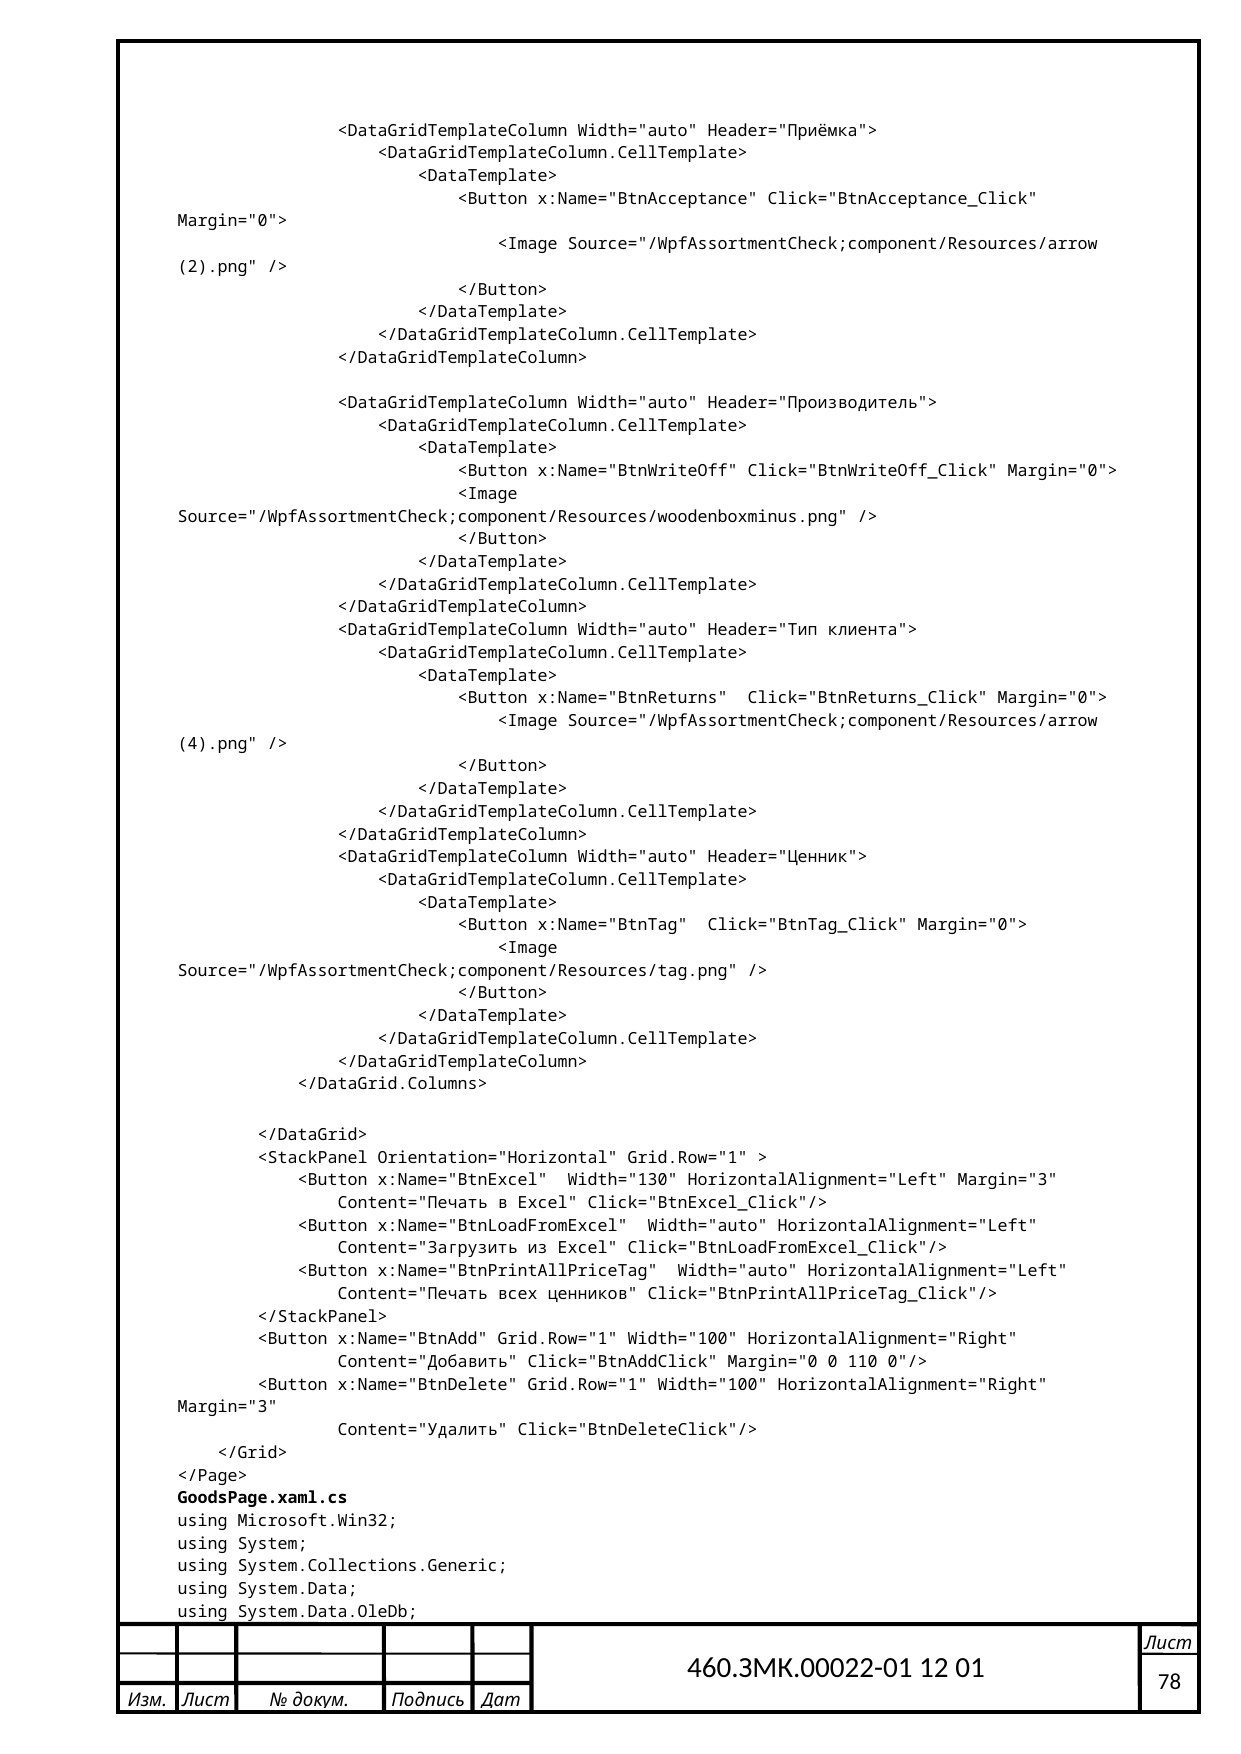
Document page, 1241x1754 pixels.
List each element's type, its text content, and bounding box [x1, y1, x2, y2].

text using System.Data; [177, 1577, 1152, 1599]
text </DataTemplate> [177, 549, 1152, 572]
text </Page> [177, 1463, 1152, 1486]
text </Button> [177, 754, 1152, 777]
text <Button x:Name="BtnTag" Click="BtnTag_Click" Margin="0"> [177, 913, 1152, 936]
text <Image Source="/WpfAssortmentCheck;component/Resources/tag.png" /> [177, 936, 1152, 981]
text <Button x:Name="BtnAdd" Grid.Row="1" Width="100" HorizontalAlignment="Right" [177, 1327, 1152, 1350]
text </DataGridTemplateColumn> [177, 595, 1152, 618]
text <DataGridTemplateColumn.CellTemplate> [177, 640, 1152, 663]
text <DataGridTemplateColumn Width="auto" Header="Ценник"> [177, 845, 1152, 867]
text </DataTemplate> [177, 777, 1152, 799]
text </DataGridTemplateColumn.CellTemplate> [177, 322, 1152, 345]
text Content="Удалить" Click="BtnDeleteClick"/> [177, 1418, 1152, 1441]
text <DataGridTemplateColumn.CellTemplate> [177, 413, 1152, 436]
text <DataTemplate> [177, 663, 1152, 686]
text <Image Source="/WpfAssortmentCheck;component/Resources/arrow (2).png" /> [177, 232, 1152, 277]
text </DataGridTemplateColumn> [177, 345, 1152, 368]
text using System; [177, 1531, 1152, 1554]
text </DataGridTemplateColumn> [177, 822, 1152, 845]
text <Button x:Name="BtnDelete" Grid.Row="1" Width="100" HorizontalAlignment="Right" Margin="3" [177, 1372, 1152, 1418]
text using System.Data.OleDb; [177, 1599, 1152, 1622]
text <Image Source="/WpfAssortmentCheck;component/Resources/arrow (4).png" /> [177, 708, 1152, 754]
text <DataGridTemplateColumn Width="auto" Header="Тип клиента"> [177, 618, 1152, 640]
text <DataGridTemplateColumn.CellTemplate> [177, 141, 1152, 163]
text </DataGridTemplateColumn.CellTemplate> [177, 572, 1152, 595]
text <DataGridTemplateColumn Width="auto" Header="Производитель"> [177, 391, 1152, 413]
text <DataGridTemplateColumn Width="auto" Header="Приёмка"> [177, 118, 1152, 141]
text <StackPanel Orientation="Horizontal" Grid.Row="1" > [177, 1145, 1152, 1168]
text <DataGridTemplateColumn.CellTemplate> [177, 867, 1152, 890]
text Content="Загрузить из Excel" Click="BtnLoadFromExcel_Click"/> [177, 1236, 1152, 1259]
text </DataGridTemplateColumn> [177, 1049, 1152, 1072]
text <DataTemplate> [177, 890, 1152, 913]
text <Button x:Name="BtnLoadFromExcel" Width="auto" HorizontalAlignment="Left" [177, 1213, 1152, 1236]
text <Button x:Name="BtnWriteOff" Click="BtnWriteOff_Click" Margin="0"> [177, 459, 1152, 481]
text </DataTemplate> [177, 1004, 1152, 1026]
text <DataTemplate> [177, 436, 1152, 459]
text <Button x:Name="BtnReturns" Click="BtnReturns_Click" Margin="0"> [177, 686, 1152, 708]
text using System.Collections.Generic; [177, 1554, 1152, 1577]
text GoodsPage.xaml.cs [177, 1486, 1152, 1509]
text Content="Печать всех ценников" Click="BtnPrintAllPriceTag_Click"/> [177, 1282, 1152, 1304]
text <DataTemplate> [177, 163, 1152, 186]
text <Button x:Name="BtnPrintAllPriceTag" Width="auto" HorizontalAlignment="Left" [177, 1259, 1152, 1282]
text </Grid> [177, 1441, 1152, 1463]
text </Button> [177, 527, 1152, 549]
text </DataGridTemplateColumn.CellTemplate> [177, 799, 1152, 822]
text </DataTemplate> [177, 300, 1152, 322]
text </Button> [177, 277, 1152, 300]
text <Button x:Name="BtnAcceptance" Click="BtnAcceptance_Click" Margin="0"> [177, 186, 1152, 232]
text <Image Source="/WpfAssortmentCheck;component/Resources/woodenboxminus.png" /> [177, 481, 1152, 527]
text </StackPanel> [177, 1304, 1152, 1327]
text Content="Печать в Excel" Click="BtnExcel_Click"/> [177, 1191, 1152, 1213]
text </DataGrid.Columns> [177, 1072, 1152, 1094]
text <Button x:Name="BtnExcel" Width="130" HorizontalAlignment="Left" Margin="3" [177, 1168, 1152, 1191]
text </Button> [177, 981, 1152, 1004]
text using Microsoft.Win32; [177, 1509, 1152, 1531]
text Content="Добавить" Click="BtnAddClick" Margin="0 0 110 0"/> [177, 1350, 1152, 1372]
text </DataGrid> [177, 1123, 1152, 1145]
text </DataGridTemplateColumn.CellTemplate> [177, 1026, 1152, 1049]
